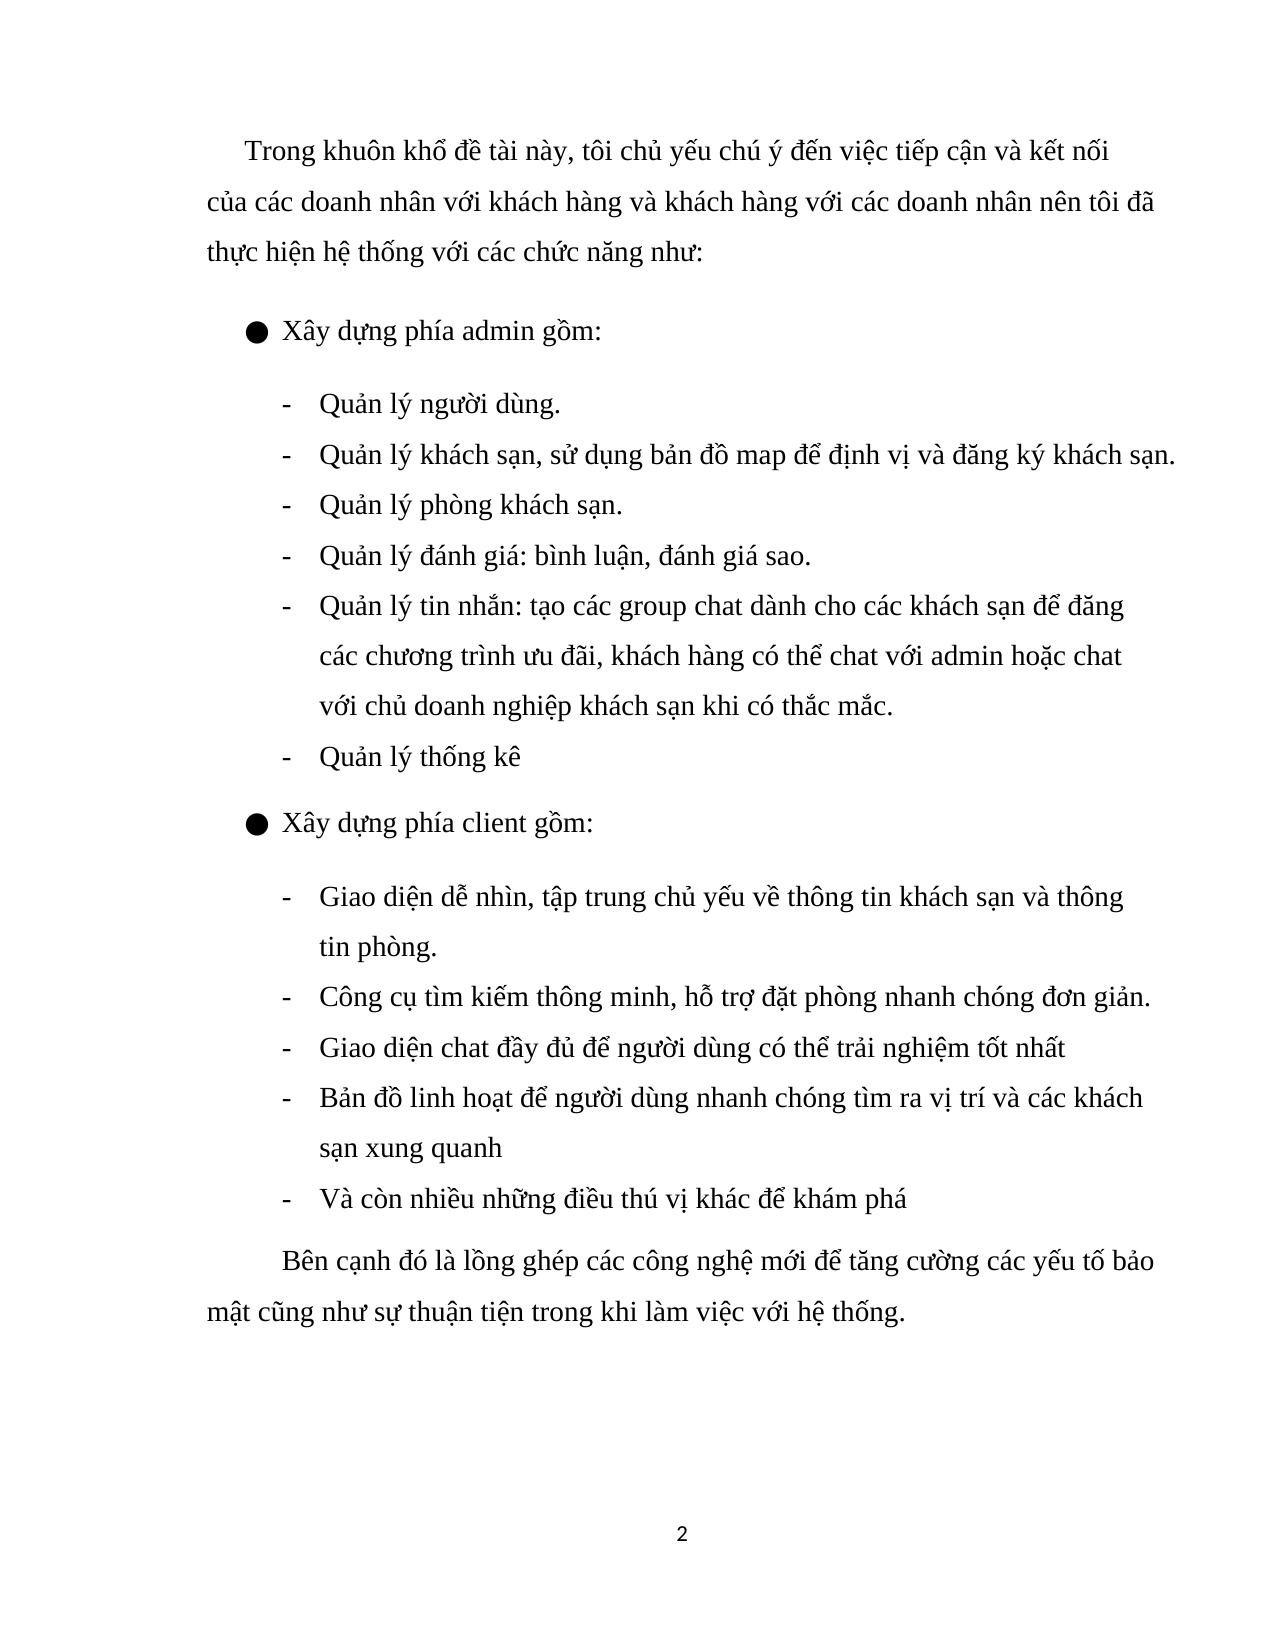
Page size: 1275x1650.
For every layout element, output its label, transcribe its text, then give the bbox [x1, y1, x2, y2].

list Quản lý phòng khách sạn. [282, 487, 1157, 521]
list Bản đồ linh hoạt để người dùng nhanh chóng tìm ra vị trí và các khách sạn xung quanh [282, 1080, 1157, 1164]
list Quản lý đánh giá: bình luận, đánh giá sao. [282, 538, 1157, 571]
text Trong khuôn khổ đề tài này, tôi chủ yếu chú ý đến việc tiếp cận và kết nối của các doanh nhân với khách hàng và khách hàng với các doanh nhân nên tôi đã thực hiện hệ thống với các chức năng như: [207, 133, 1157, 268]
list Giao diện dễ nhìn, tập trung chủ yếu về thông tin khách sạn và thông tin phòng. [282, 879, 1157, 963]
list Quản lý thống kê [282, 739, 1157, 772]
list Và còn nhiều những điều thú vị khác để khám phá [282, 1181, 1157, 1214]
text Bên cạnh đó là lồng ghép các công nghệ mới để tăng cường các yếu tố bảo mật cũng như sự thuận tiện trong khi làm việc với hệ thống. [207, 1243, 1157, 1327]
list Quản lý tin nhắn: tạo các group chat dành cho các khách sạn để đăng các chương trình ưu đãi, khách hàng có thể chat với admin hoặc chat với chủ doanh nghiệp khách sạn khi có thắc mắc. [282, 588, 1157, 722]
list Xây dựng phía admin gồm: [244, 297, 1157, 357]
list Xây dựng phía client gồm: [244, 789, 1157, 849]
list Công cụ tìm kiếm thông minh, hỗ trợ đặt phòng nhanh chóng đơn giản. [282, 979, 1157, 1013]
list Quản lý khách sạn, sử dụng bản đồ map để định vị và đăng ký khách sạn. [282, 437, 1182, 471]
list Giao diện chat đầy đủ để người dùng có thể trải nghiệm tốt nhất [282, 1030, 1157, 1063]
list Quản lý người dùng. [282, 387, 1157, 420]
